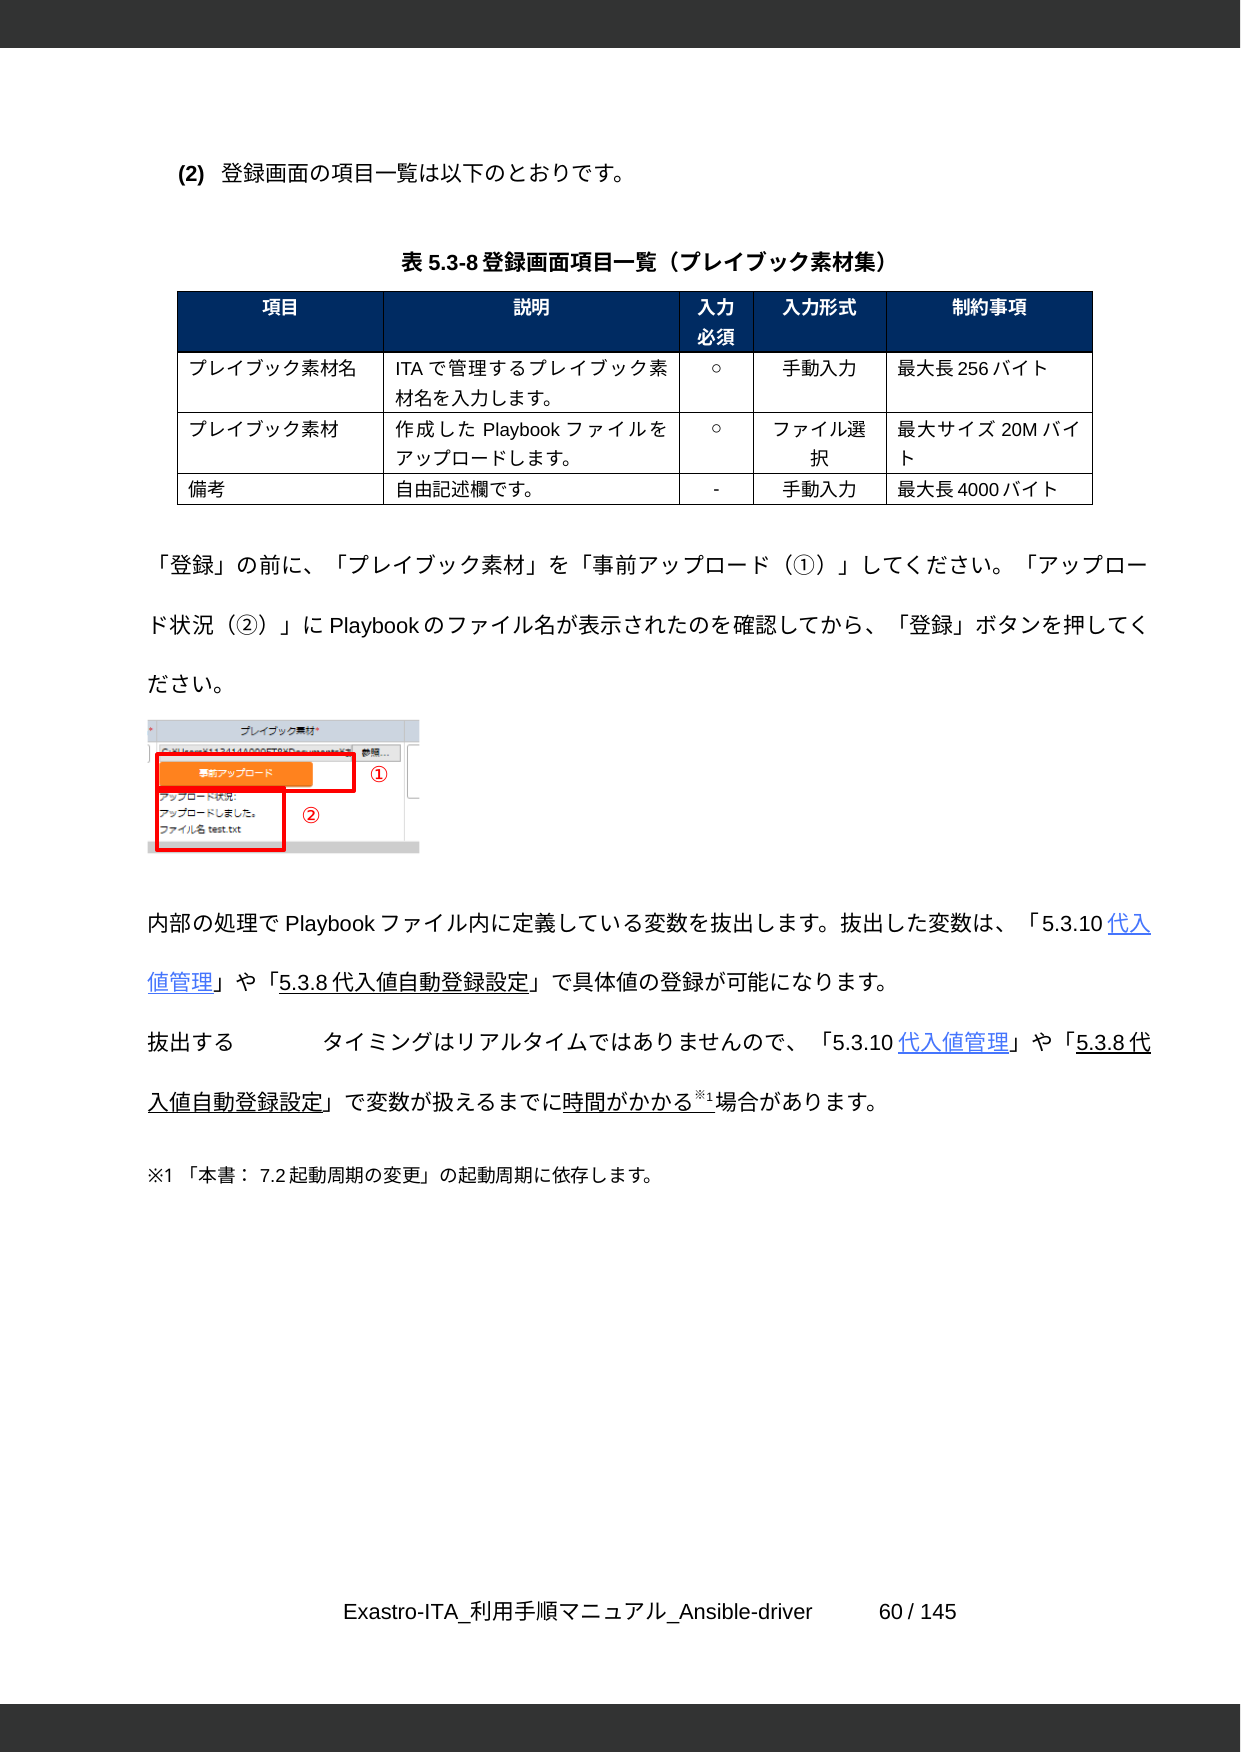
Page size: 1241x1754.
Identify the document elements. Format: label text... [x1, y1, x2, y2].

table_cell 自由記述欄です。 [384, 474, 679, 503]
table_cell プレイブック素材名 [178, 353, 383, 412]
picture [0, 1704, 1241, 1752]
table_cell 備考 [178, 474, 383, 503]
table_cell 手動入力 [754, 474, 886, 503]
text ※1 「本書： 7.2起動周期の変更」の起動周期に依存します。 [148, 1160, 1152, 1190]
list 登録画面の項目一覧は以下のとおりです。 [178, 142, 1152, 201]
table_header 入力形式 [754, 292, 886, 351]
text 表 5.3-8登録画面項目一覧（プレイブック素材集） [148, 231, 1152, 291]
table_header 制約事項 [887, 292, 1092, 351]
table_cell 最大長256バイト [887, 353, 1092, 412]
table_cell 手動入力 [754, 353, 886, 412]
text 「登録」の前に、「プレイブック素材」を「事前アップロード（①）」してください。「アップロード状況（②）」にPlaybookのファイル名が表示されたのを確認してから、「登録」ボタンを押してください。 [148, 534, 1152, 713]
table_cell ○ [680, 353, 753, 412]
table_cell 作成したPlaybookファイルをアップロードします。 [384, 413, 679, 473]
table_cell プレイブック素材 [178, 413, 383, 473]
text 内部の処理でPlaybookファイル内に定義している変数を抜出します。抜出した変数は、「5.3.10代入値管理」や「5.3.8代入値自動登録設定」で具体値の登録が可能になります。 [148, 892, 1152, 1011]
table_cell - [680, 474, 753, 503]
picture [147, 713, 420, 861]
table_header 項目 [178, 292, 383, 351]
table_cell 最大長4000バイト [887, 474, 1092, 503]
table_cell ○ [680, 413, 753, 473]
table_cell ITAで管理するプレイブック素材名を入力します。 [384, 353, 679, 412]
table_header 説明 [384, 292, 679, 351]
table_header 入力 必須 [680, 292, 753, 351]
table_cell ファイル選択 [754, 413, 886, 473]
picture [0, 0, 1241, 48]
text 抜出する タイミングはリアルタイムではありませんので、「5.3.10代入値管理」や「5.3.8代入値自動登録設定」で変数が扱えるまでに時間がかかる※1場合があります。 [148, 1011, 1152, 1130]
table_cell 最大サイズ20Mバイト [887, 413, 1092, 473]
